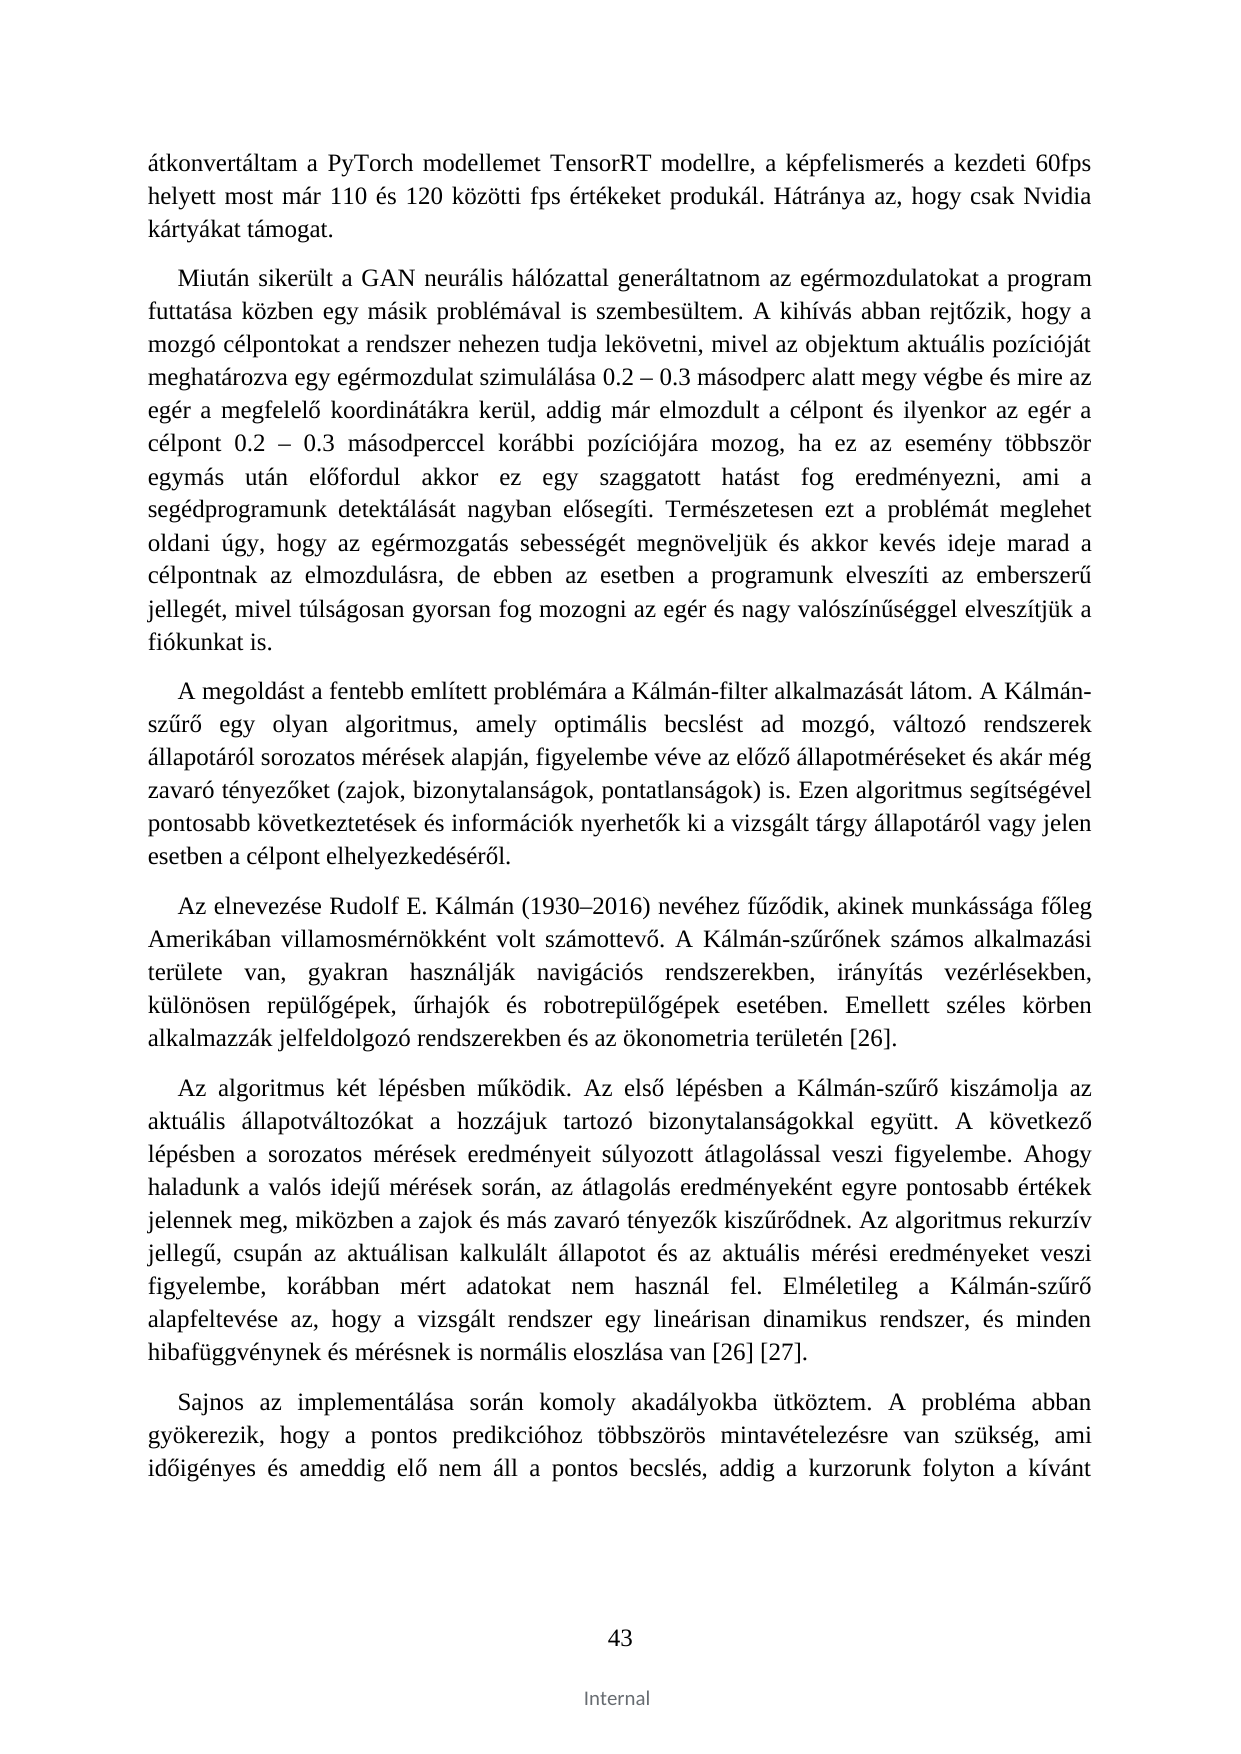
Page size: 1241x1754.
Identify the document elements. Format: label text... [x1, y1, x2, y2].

text Az elnevezése Rudolf E. Kálmán (1930–2016) nevéhez fűződik, akinek munkássága főleg Amerikában villamosmérnökként volt számottevő. A Kálmán-szűrőnek számos alkalmazási területe van, gyakran használják navigációs rendszerekben, irányítás vezérlésekben, különösen repülőgépek, űrhajók és robotrepülőgépek esetében. Emellett széles körben alkalmazzák jelfeldolgozó rendszerekben és az ökonometria területén . [148, 891, 1092, 1052]
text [148, 148, 1092, 242]
text Miután sikerült a GAN neurális hálózattal generáltatnom az egérmozdulatokat a program futtatása közben egy másik problémával is szembesültem. A kihívás abban rejtőzik, hogy a mozgó célpontokat a rendszer nehezen tudja lekövetni, mivel az objektum aktuális pozícióját meghatározva egy egérmozdulat szimulálása 0.2 – 0.3 másodperc alatt megy végbe és mire az egér a megfelelő koordinátákra kerül, addig már elmozdult a célpont és ilyenkor az egér a célpont 0.2 – 0.3 másodperccel korábbi pozíciójára mozog, ha ez az esemény többször egymás után előfordul akkor ez egy szaggatott hatást fog eredményezni, ami a segédprogramunk detektálását nagyban elősegíti. Természetesen ezt a problémát meglehet oldani úgy, hogy az egérmozgatás sebességét megnöveljük és akkor kevés ideje marad a célpontnak az elmozdulásra, de ebben az esetben a programunk elveszíti az emberszerű jellegét, mivel túlságosan gyorsan fog mozogni az egér és nagy valószínűséggel elveszítjük a fiókunkat is. [148, 263, 1092, 655]
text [148, 1387, 1092, 1482]
text A megoldást a fentebb említett problémára a Kálmán-filter alkalmazását látom. A Kálmán-szűrő egy olyan algoritmus, amely optimális becslést ad mozgó, változó rendszerek állapotáról sorozatos mérések alapján, figyelembe véve az előző állapotméréseket és akár még zavaró tényezőket (zajok, bizonytalanságok, pontatlanságok) is. Ezen algoritmus segítségével pontosabb következtetések és információk nyerhetők ki a vizsgált tárgy állapotáról vagy jelen esetben a célpont elhelyezkedéséről. [148, 676, 1092, 870]
text Az algoritmus két lépésben működik. Az első lépésben a Kálmán-szűrő kiszámolja az aktuális állapotváltozókat a hozzájuk tartozó bizonytalanságokkal együtt. A következő lépésben a sorozatos mérések eredményeit súlyozott átlagolással veszi figyelembe. Ahogy haladunk a valós idejű mérések során, az átlagolás eredményeként egyre pontosabb értékek jelennek meg, miközben a zajok és más zavaró tényezők kiszűrődnek. Az algoritmus rekurzív jellegű, csupán az aktuálisan kalkulált állapotot és az aktuális mérési eredményeket veszi figyelembe, korábban mért adatokat nem használ fel. Elméletileg a Kálmán-szűrő alapfeltevése az, hogy a vizsgált rendszer egy lineárisan dinamikus rendszer, és minden hibafüggvénynek és mérésnek is normális eloszlása van . [148, 1073, 1092, 1366]
